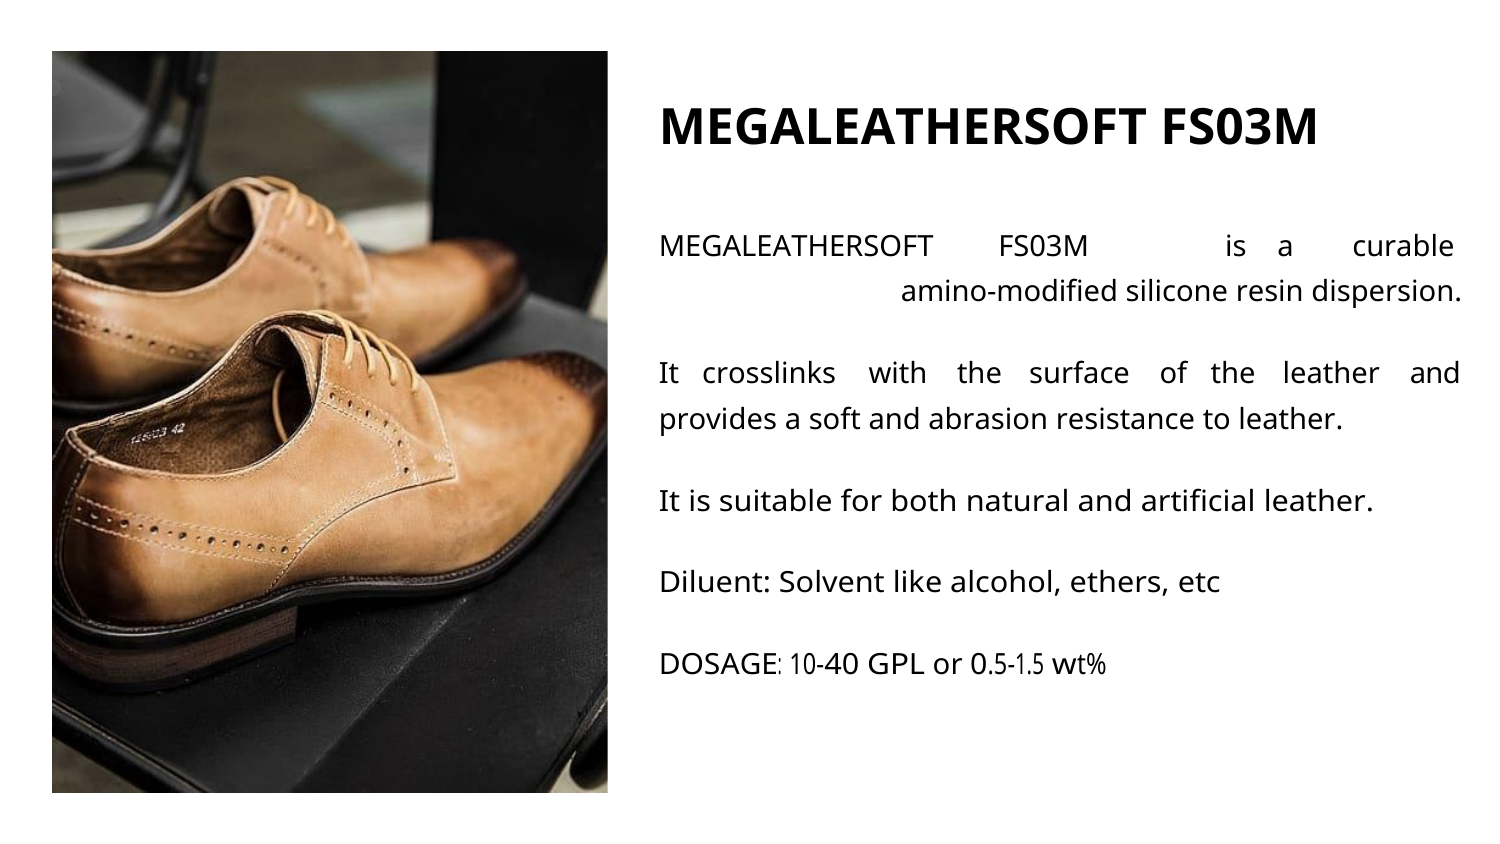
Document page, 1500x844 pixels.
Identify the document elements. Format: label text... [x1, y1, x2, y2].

text It is suitable for both natural and artiﬁcial leather. Diluent: Solvent like alcohol, ethers, etc [658, 480, 1391, 601]
text It crosslinks with the surface of the leather and provides a soft and abrasion resistance to leather. [658, 352, 1467, 438]
picture [52, 51, 608, 793]
text MEGALEATHERSOFT FS03M is a curable amino-modiﬁed silicone resin dispersion. [658, 225, 1467, 310]
text MEGALEATHERSOFT FS03M [658, 91, 1494, 159]
text DOSAGE: 10-40 GPL or 0.5-1.5 wt% [658, 643, 1494, 683]
